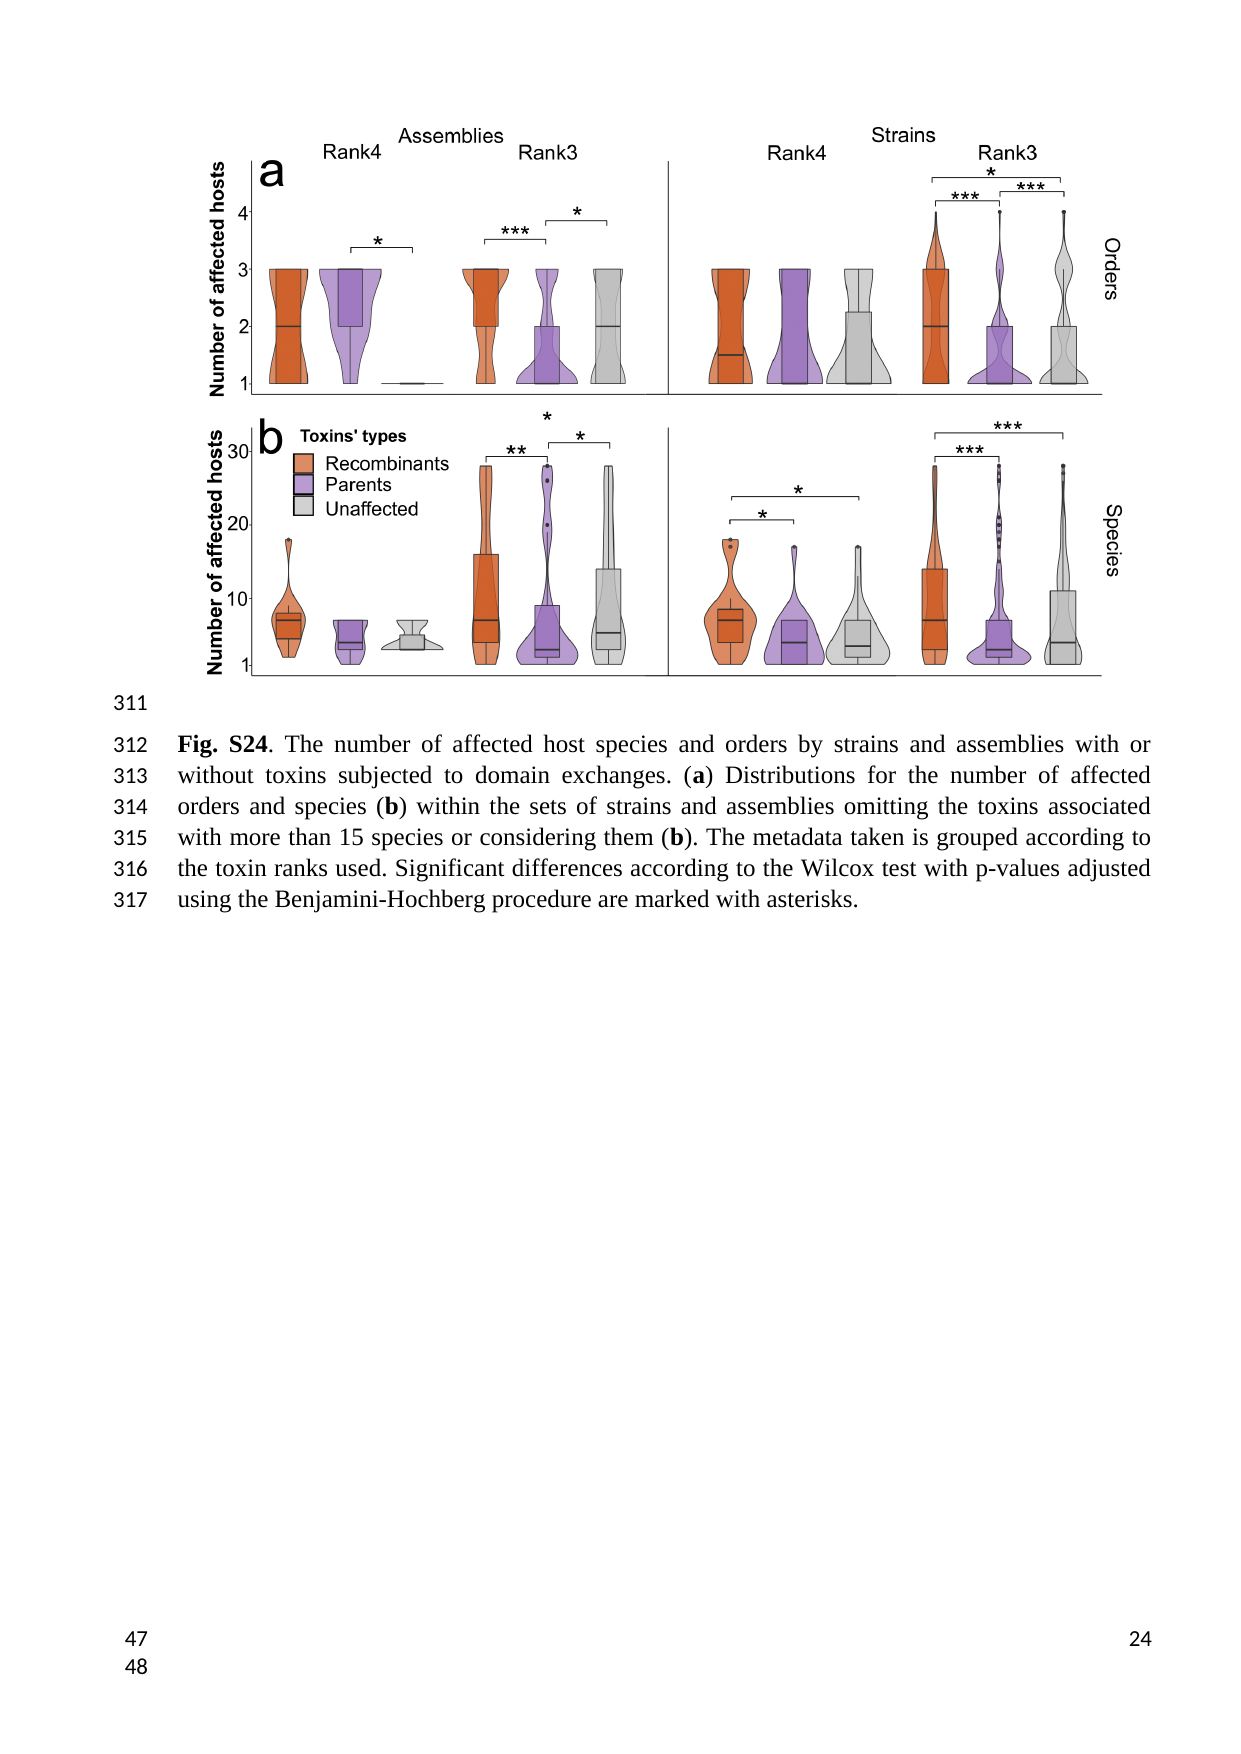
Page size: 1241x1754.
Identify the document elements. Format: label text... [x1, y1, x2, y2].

text Fig. S24. The number of affected host species and orders by strains and assemblies with or without toxins subjected to domain exchanges. (a) Distributions for the number of affected orders and species (b) within the sets of strains and assemblies omitting the toxins associated with more than 15 species or considering them (b). The metadata taken is grouped according to the toxin ranks used. Significant differences according to the Wilcox test with p-values adjusted using the Benjamini-Hochberg procedure are marked with asterisks. [177, 729, 1152, 913]
picture [177, 118, 1152, 711]
